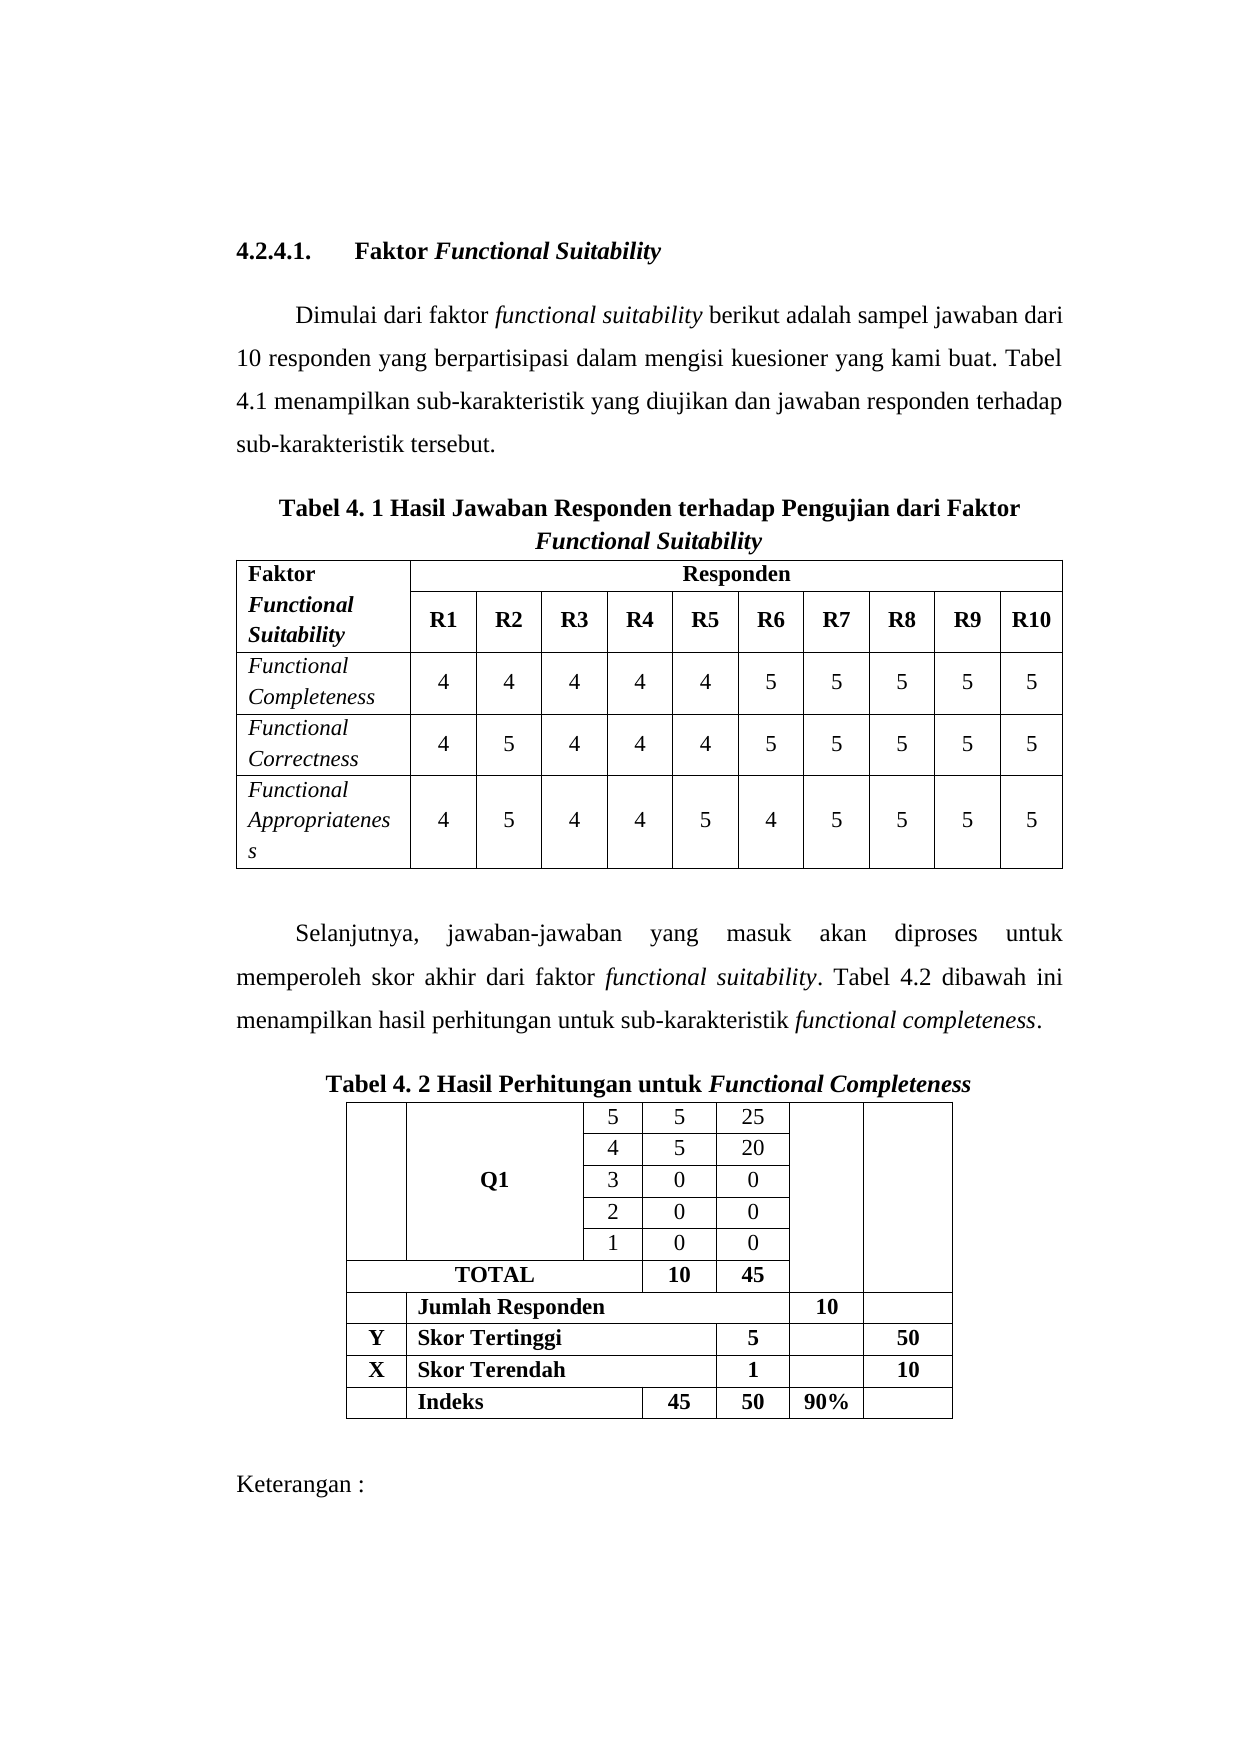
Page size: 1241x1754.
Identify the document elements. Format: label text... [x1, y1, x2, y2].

table_cell 5 [870, 715, 934, 775]
table_cell 4 [411, 653, 476, 713]
table_cell 45 [643, 1388, 716, 1418]
table_cell 1 [584, 1229, 642, 1260]
subtitle Faktor Functional Suitability [236, 236, 1063, 265]
table_cell 4 [608, 776, 672, 867]
table_cell [347, 1388, 406, 1418]
table_cell 10 [643, 1261, 716, 1292]
table_cell 5 [739, 653, 803, 713]
table_cell X [347, 1356, 406, 1387]
table_cell [790, 1324, 863, 1355]
text Tabel 4. 1 Hasil Jawaban Responden terhadap Pengujian dari Faktor Functional Suitability [236, 493, 1063, 555]
table_cell TOTAL [347, 1261, 642, 1292]
table_cell R6 [739, 592, 803, 652]
text Tabel 4. 2 Hasil Perhitungan untuk Functional Completeness [236, 1069, 1063, 1097]
table_cell 50 [717, 1388, 789, 1418]
table_cell 5 [804, 653, 869, 713]
table_cell [790, 1356, 863, 1387]
table_cell 4 [542, 653, 607, 713]
table_header Q1 [407, 1103, 583, 1260]
table_cell 5 [739, 715, 803, 775]
table_header 5 [643, 1103, 716, 1133]
table_cell 4 [477, 653, 541, 713]
table_cell R9 [935, 592, 1000, 652]
table_cell [347, 1293, 406, 1323]
table_cell 5 [804, 715, 869, 775]
table_cell Jumlah Responden [407, 1293, 789, 1323]
table_cell 4 [584, 1134, 642, 1165]
table_cell 5 [935, 776, 1000, 867]
table_header Responden [411, 561, 1062, 591]
table_cell 4 [739, 776, 803, 867]
table_cell Y [347, 1324, 406, 1355]
table_cell 20 [717, 1134, 789, 1165]
table_cell 5 [804, 776, 869, 867]
table_header [864, 1103, 952, 1292]
table_cell 4 [673, 715, 738, 775]
table_cell 5 [935, 715, 1000, 775]
table_cell Skor Terendah [407, 1356, 716, 1387]
table_cell Skor Tertinggi [407, 1324, 716, 1355]
table_cell R5 [673, 592, 738, 652]
table_cell R8 [870, 592, 934, 652]
table_cell 0 [643, 1229, 716, 1260]
table_cell 5 [643, 1134, 716, 1165]
text Selanjutnya, jawaban-jawaban yang masuk akan diproses untuk memperoleh skor akhir dari faktor functional suitability. Tabel 4.2 dibawah ini menampilkan hasil perhitungan untuk sub-karakteristik functional completeness. [236, 918, 1063, 1033]
table_cell 5 [870, 776, 934, 867]
table_cell Indeks [407, 1388, 642, 1418]
table_cell [864, 1388, 952, 1418]
table_cell 0 [643, 1166, 716, 1197]
table_cell R1 [411, 592, 476, 652]
table_header [347, 1103, 406, 1260]
table_cell 4 [411, 776, 476, 867]
table_cell 4 [608, 715, 672, 775]
table_cell 5 [673, 776, 738, 867]
table_cell Functional Correctness [237, 715, 410, 775]
table_cell 50 [864, 1324, 952, 1355]
table_header [790, 1103, 863, 1292]
table_header 5 [584, 1103, 642, 1133]
table_cell 4 [411, 715, 476, 775]
table_cell 5 [1001, 653, 1062, 713]
table_cell R10 [1001, 592, 1062, 652]
text Keterangan : [236, 1469, 1063, 1498]
table_cell 3 [584, 1166, 642, 1197]
table_cell 4 [673, 653, 738, 713]
table_header Faktor Functional Suitability [237, 561, 410, 652]
text Dimulai dari faktor functional suitability berikut adalah sampel jawaban dari 10 responden yang berpartisipasi dalam mengisi kuesioner yang kami buat. Tabel 4.1 menampilkan sub-karakteristik yang diujikan dan jawaban responden terhadap sub-karakteristik tersebut. [236, 300, 1063, 458]
table_cell 5 [1001, 715, 1062, 775]
table_cell 0 [643, 1198, 716, 1228]
table_cell 4 [542, 776, 607, 867]
table_cell 5 [717, 1324, 789, 1355]
table_cell 1 [717, 1356, 789, 1387]
table_cell 4 [542, 715, 607, 775]
table_header 25 [717, 1103, 789, 1133]
table_cell [864, 1293, 952, 1323]
table_cell 5 [477, 776, 541, 867]
table_cell R4 [608, 592, 672, 652]
table_cell R2 [477, 592, 541, 652]
table_cell 10 [864, 1356, 952, 1387]
table_cell 0 [717, 1229, 789, 1260]
table_cell 45 [717, 1261, 789, 1292]
table_cell Functional Appropriateness [237, 776, 410, 867]
table_cell Functional Completeness [237, 653, 410, 713]
table_cell 5 [935, 653, 1000, 713]
table_cell 4 [608, 653, 672, 713]
table_cell R7 [804, 592, 869, 652]
table_cell 0 [717, 1166, 789, 1197]
table_cell 0 [717, 1198, 789, 1228]
table_cell 10 [790, 1293, 863, 1323]
table_cell 2 [584, 1198, 642, 1228]
table_cell 90% [790, 1388, 863, 1418]
table_cell 5 [477, 715, 541, 775]
table_cell R3 [542, 592, 607, 652]
table_cell 5 [1001, 776, 1062, 867]
table_cell 5 [870, 653, 934, 713]
